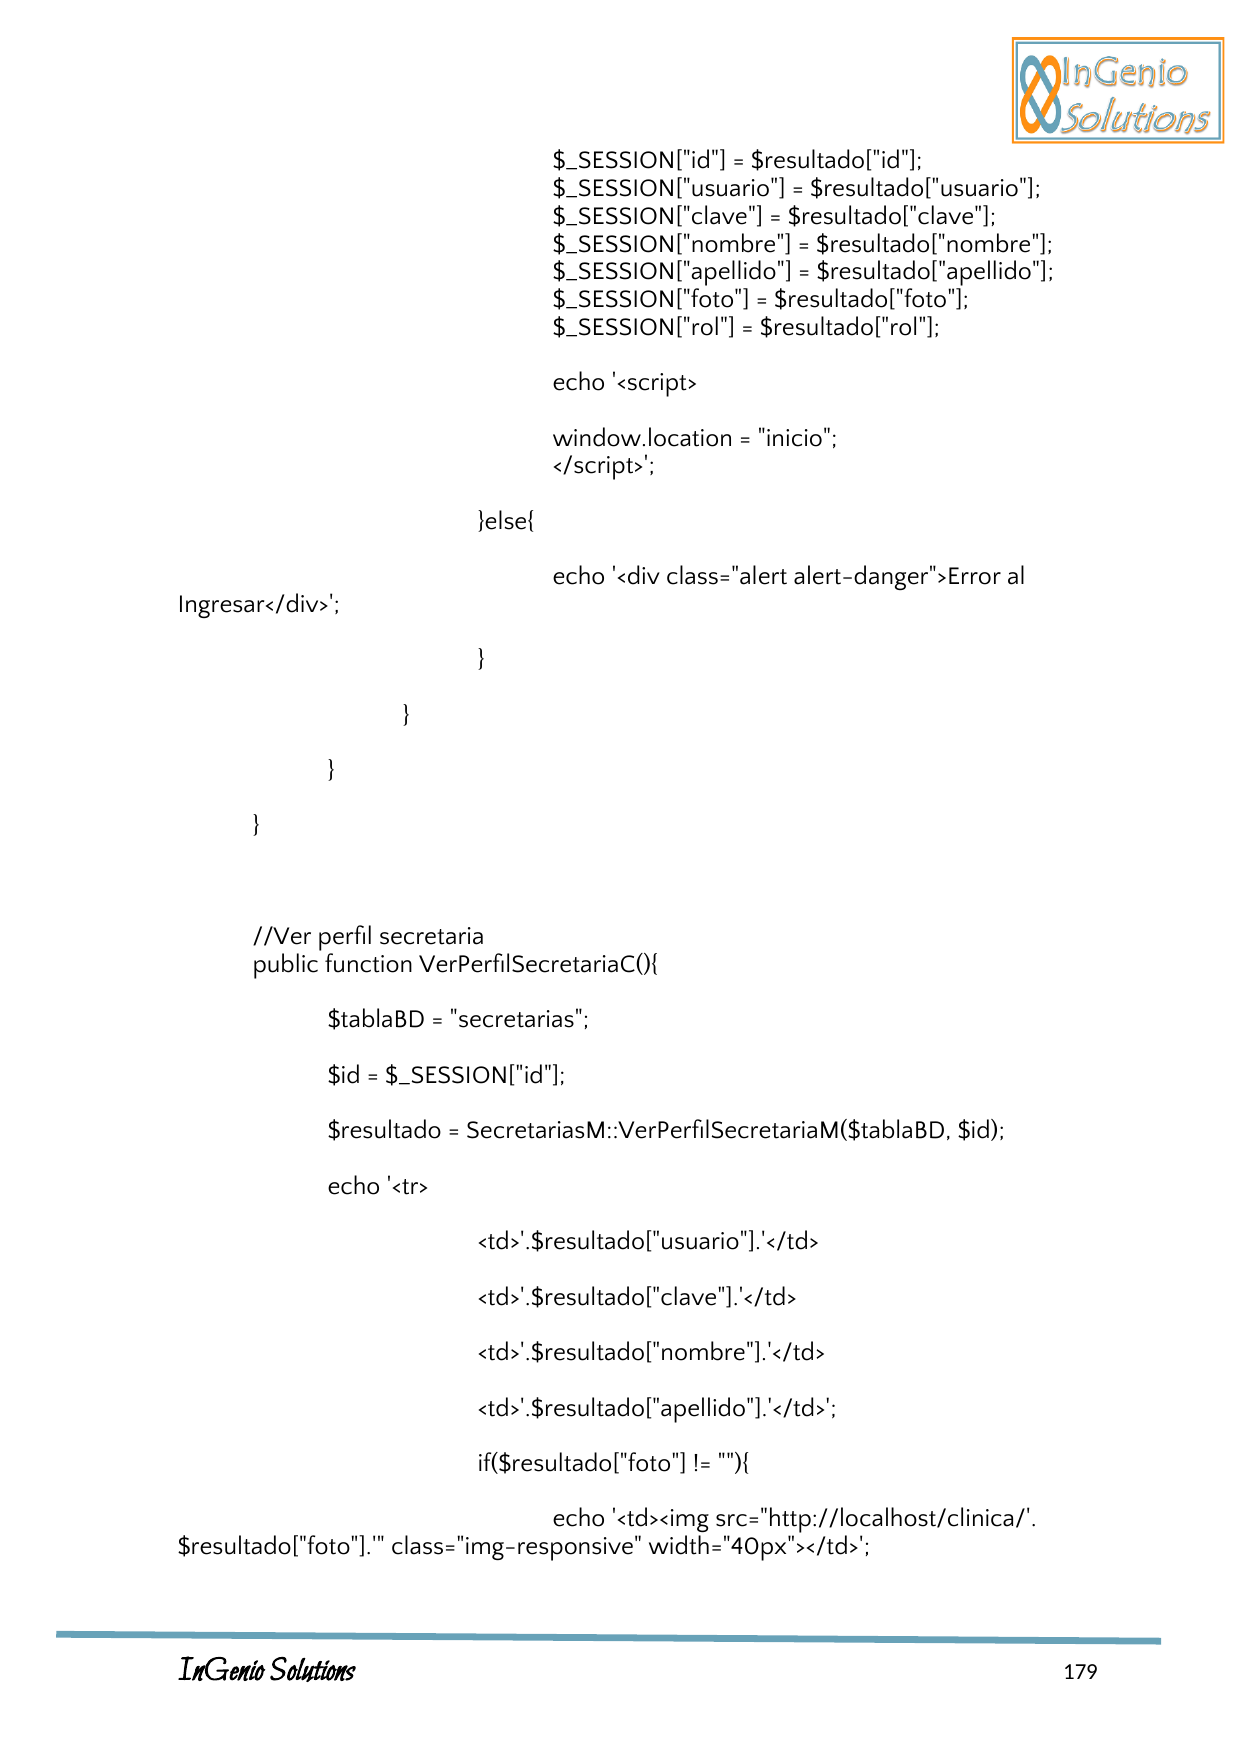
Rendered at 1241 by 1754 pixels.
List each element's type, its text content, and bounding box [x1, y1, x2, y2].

text </script>'; [177, 452, 1063, 480]
text //Ver perfil secretaria [177, 923, 1063, 951]
text <td>'.$resultado["nombre"].'</td> [177, 1339, 1063, 1367]
text <td>'.$resultado["usuario"].'</td> [177, 1228, 1063, 1256]
text $tablaBD = "secretarias"; [177, 1007, 1063, 1034]
text } [177, 646, 1063, 674]
text $_SESSION["id"] = $resultado["id"]; [177, 148, 1063, 175]
text echo '<div class="alert alert-danger">Error al Ingresar</div>'; [177, 563, 1063, 619]
text public function VerPerfilSecretariaC(){ [177, 951, 1063, 979]
text echo '<tr> [177, 1173, 1063, 1201]
text $_SESSION["foto"] = $resultado["foto"]; [177, 286, 1063, 314]
text $_SESSION["usuario"] = $resultado["usuario"]; [177, 175, 1063, 203]
text echo '<script> [177, 369, 1063, 397]
text } [177, 702, 1063, 729]
text <td>'.$resultado["clave"].'</td> [177, 1284, 1063, 1312]
picture [1011, 37, 1225, 146]
text } [177, 813, 1063, 840]
text $id = $_SESSION["id"]; [177, 1062, 1063, 1090]
text <td>'.$resultado["apellido"].'</td>'; [177, 1395, 1063, 1422]
text if($resultado["foto"] != ""){ [177, 1450, 1063, 1478]
text $_SESSION["rol"] = $resultado["rol"]; [177, 314, 1063, 342]
text } [177, 757, 1063, 785]
text $resultado = SecretariasM::VerPerfilSecretariaM($tablaBD, $id); [177, 1117, 1063, 1145]
text $_SESSION["clave"] = $resultado["clave"]; [177, 203, 1063, 231]
text $_SESSION["apellido"] = $resultado["apellido"]; [177, 258, 1063, 286]
text echo '<td><img src="http://localhost/clinica/'.$resultado["foto"].'" class="img-responsive" width="40px"></td>'; [177, 1506, 1063, 1561]
text $_SESSION["nombre"] = $resultado["nombre"]; [177, 231, 1063, 258]
text window.location = "inicio"; [177, 425, 1063, 452]
text }else{ [177, 508, 1063, 536]
